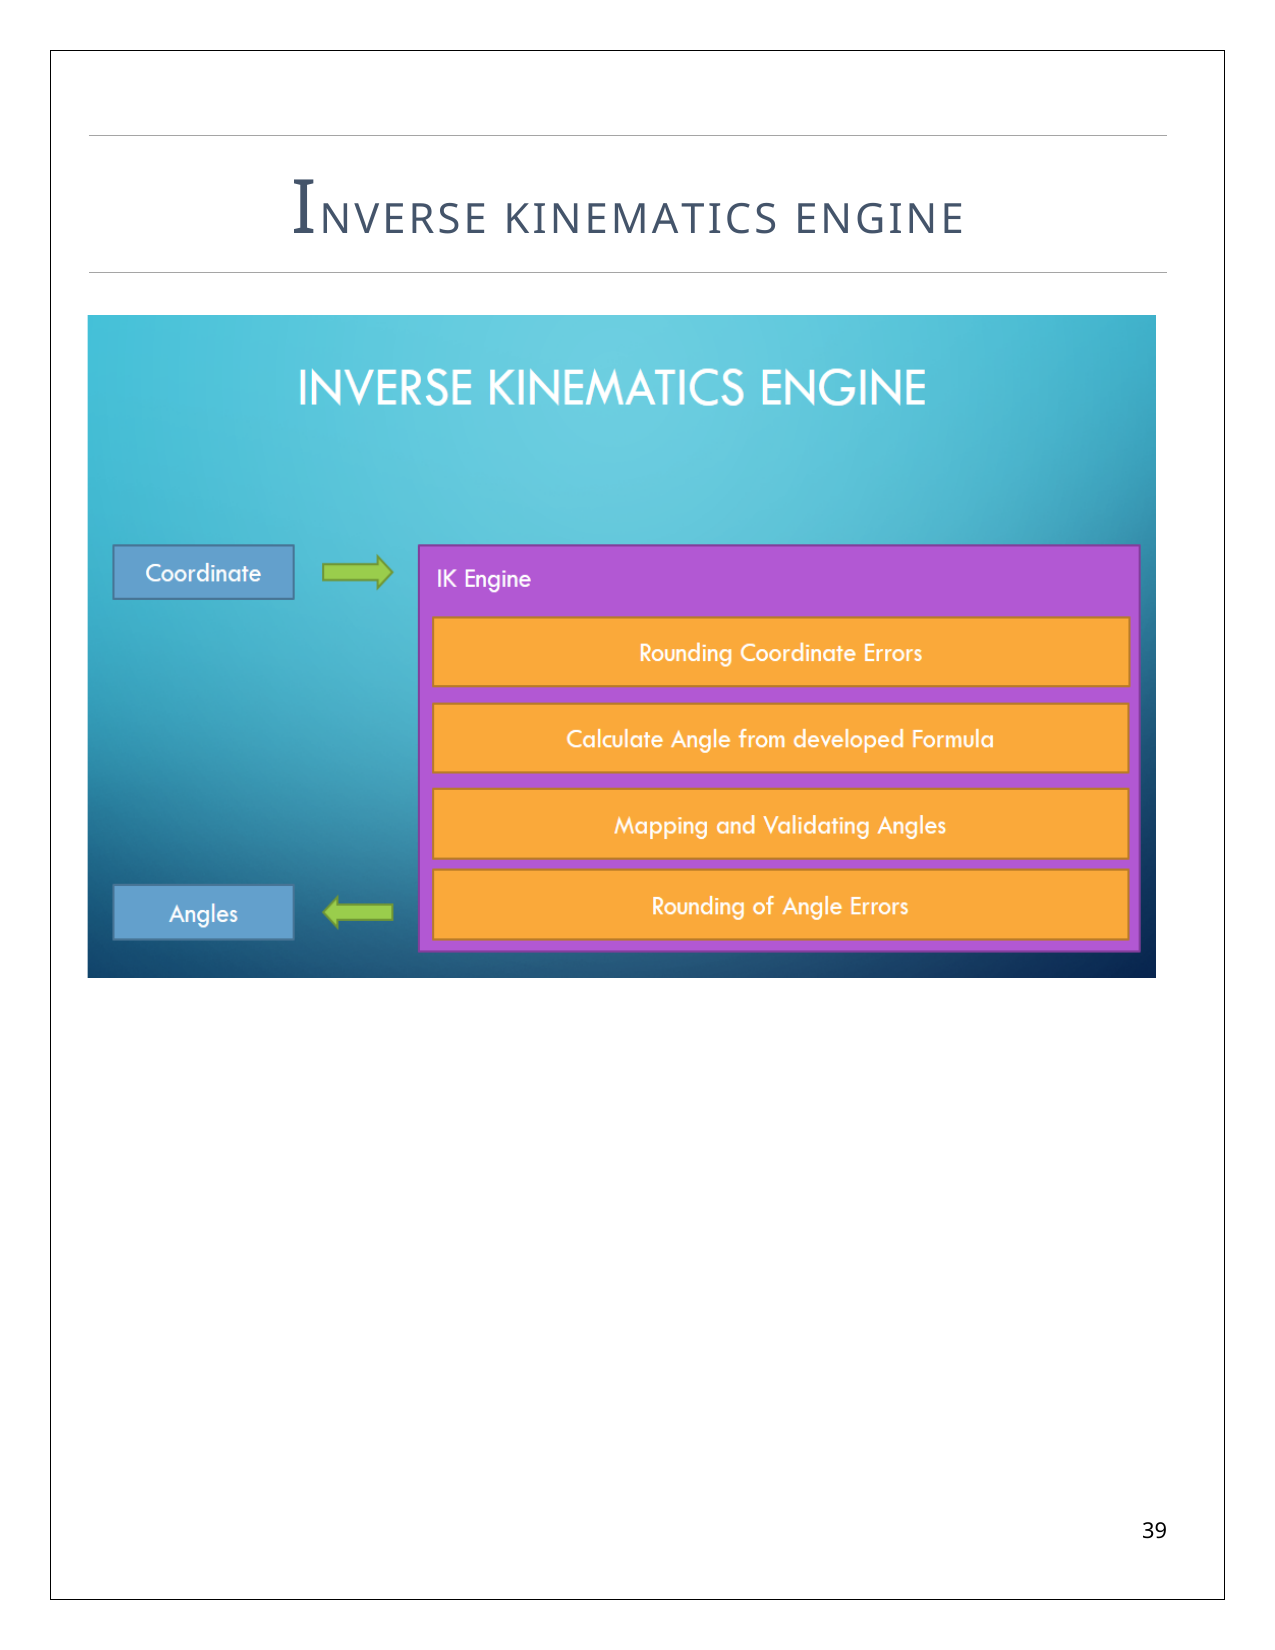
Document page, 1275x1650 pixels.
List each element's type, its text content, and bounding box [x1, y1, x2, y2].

title Inverse Kinematics Engine [89, 136, 1167, 272]
picture [87, 315, 1156, 977]
